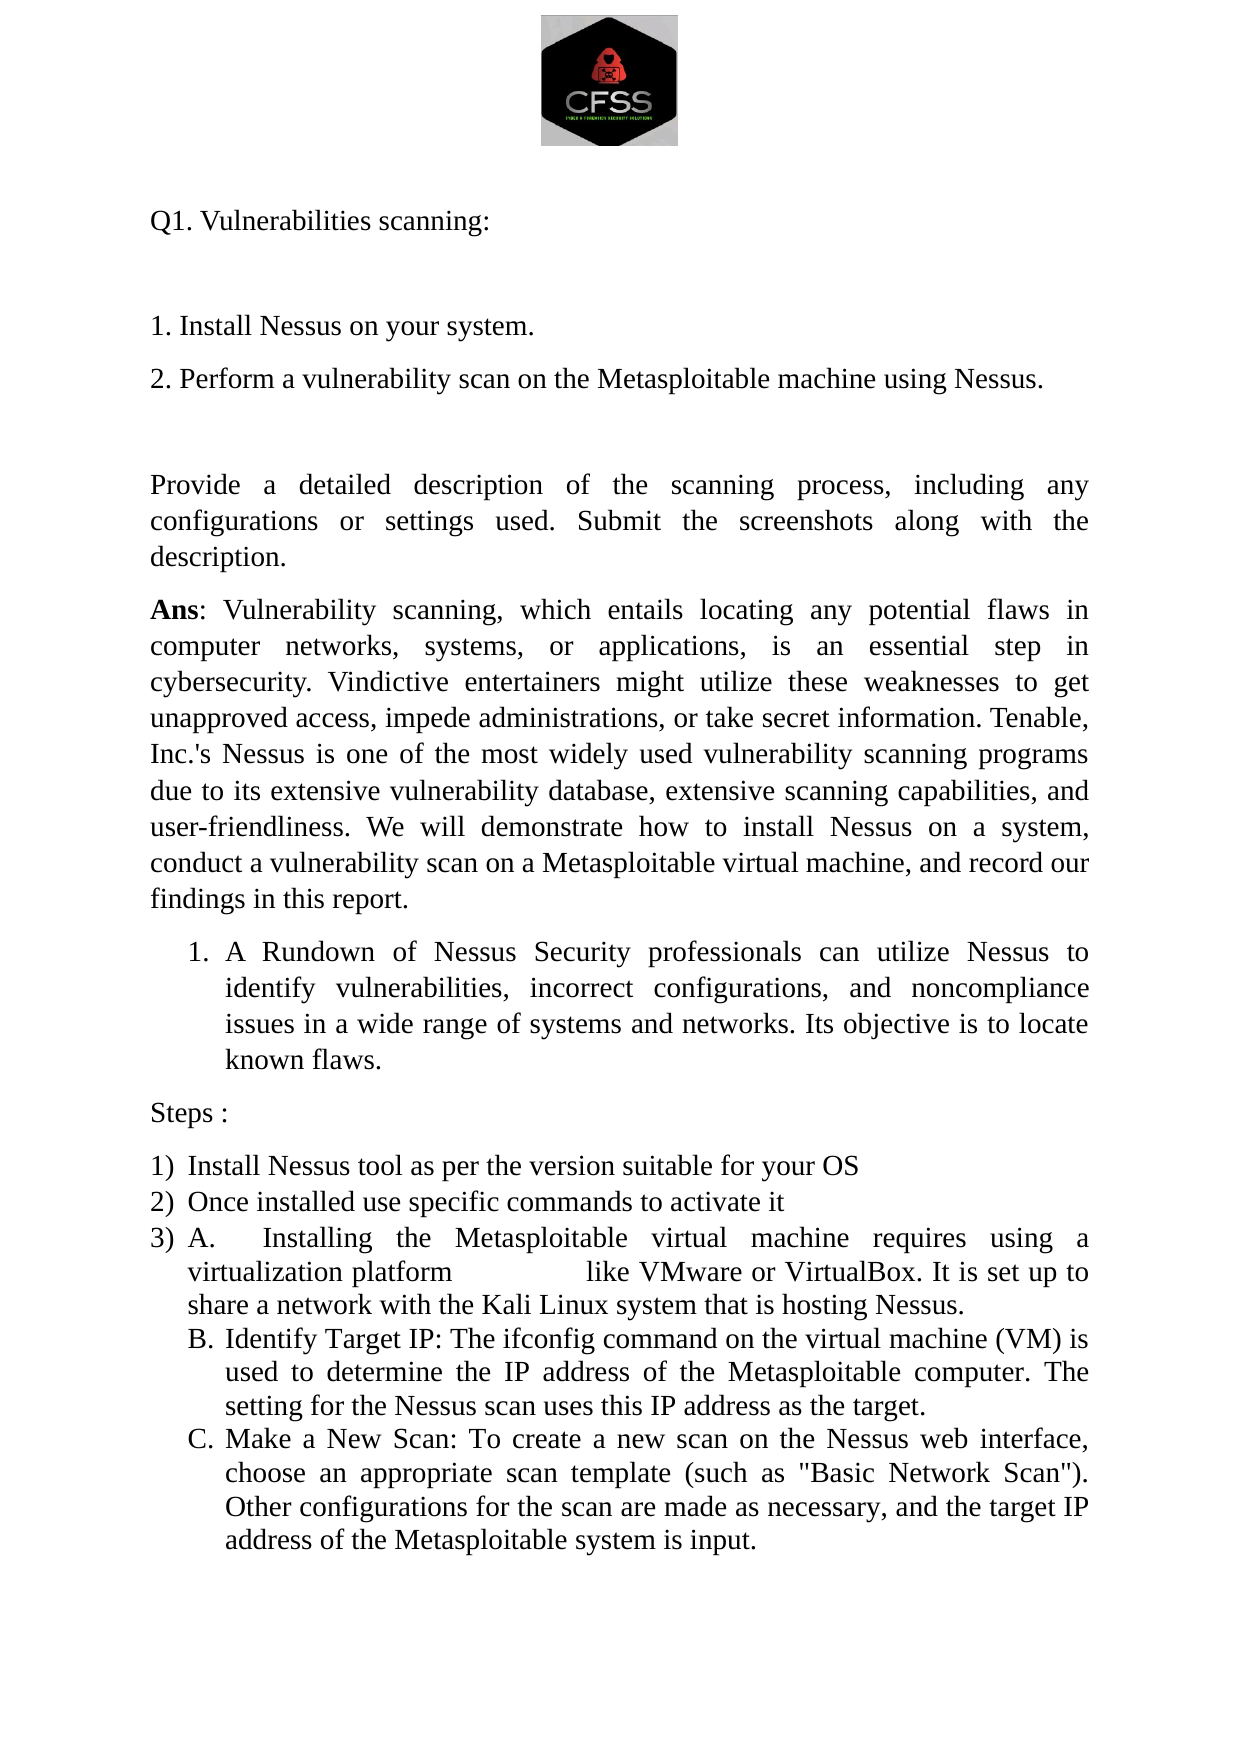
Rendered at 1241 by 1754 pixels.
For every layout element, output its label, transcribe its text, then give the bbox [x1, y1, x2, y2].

list Make a New Scan: To create a new scan on the Nessus web interface, choose an appropriate scan template (such as "Basic Network Scan"). Other configurations for the scan are made as necessary, and the target IP address of the Metasploitable system is input. [187, 1422, 1090, 1556]
text Ans: Vulnerability scanning, which entails locating any potential flaws in computer networks, systems, or applications, is an essential step in cybersecurity. Vindictive entertainers might utilize these weaknesses to get unapproved access, impede administrations, or take secret information. Tenable, Inc.'s Nessus is one of the most widely used vulnerability scanning programs due to its extensive vulnerability database, extensive scanning capabilities, and user-friendliness. We will demonstrate how to install Nessus on a system, conduct a vulnerability scan on a Metasploitable virtual machine, and record our findings in this report. [150, 592, 1090, 915]
list Once installed use specific commands to activate it [150, 1184, 1090, 1218]
text 2. Perform a vulnerability scan on the Metasploitable machine using Nessus. [150, 361, 1090, 395]
text Steps : [150, 1095, 1090, 1129]
list Identify Target IP: The ifconfig command on the virtual machine (VM) is used to determine the IP address of the Metasploitable computer. The setting for the Nessus scan uses this IP address as the target. [187, 1321, 1090, 1422]
picture [531, 15, 685, 146]
text 1. Install Nessus on your system. [150, 308, 1090, 342]
text Q1. Vulnerabilities scanning: [150, 203, 1090, 236]
list Install Nessus tool as per the version suitable for your OS [150, 1148, 1090, 1182]
list A. Installing the Metasploitable virtual machine requires using a virtualization platform like VMware or VirtualBox. It is set up to share a network with the Kali Linux system that is hosting Nessus. [150, 1220, 1090, 1321]
list A Rundown of Nessus Security professionals can utilize Nessus to identify vulnerabilities, incorrect configurations, and noncompliance issues in a wide range of systems and networks. Its objective is to locate known flaws. [187, 934, 1090, 1076]
text Provide a detailed description of the scanning process, including any configurations or settings used. Submit the screenshots along with the description. [150, 467, 1090, 573]
